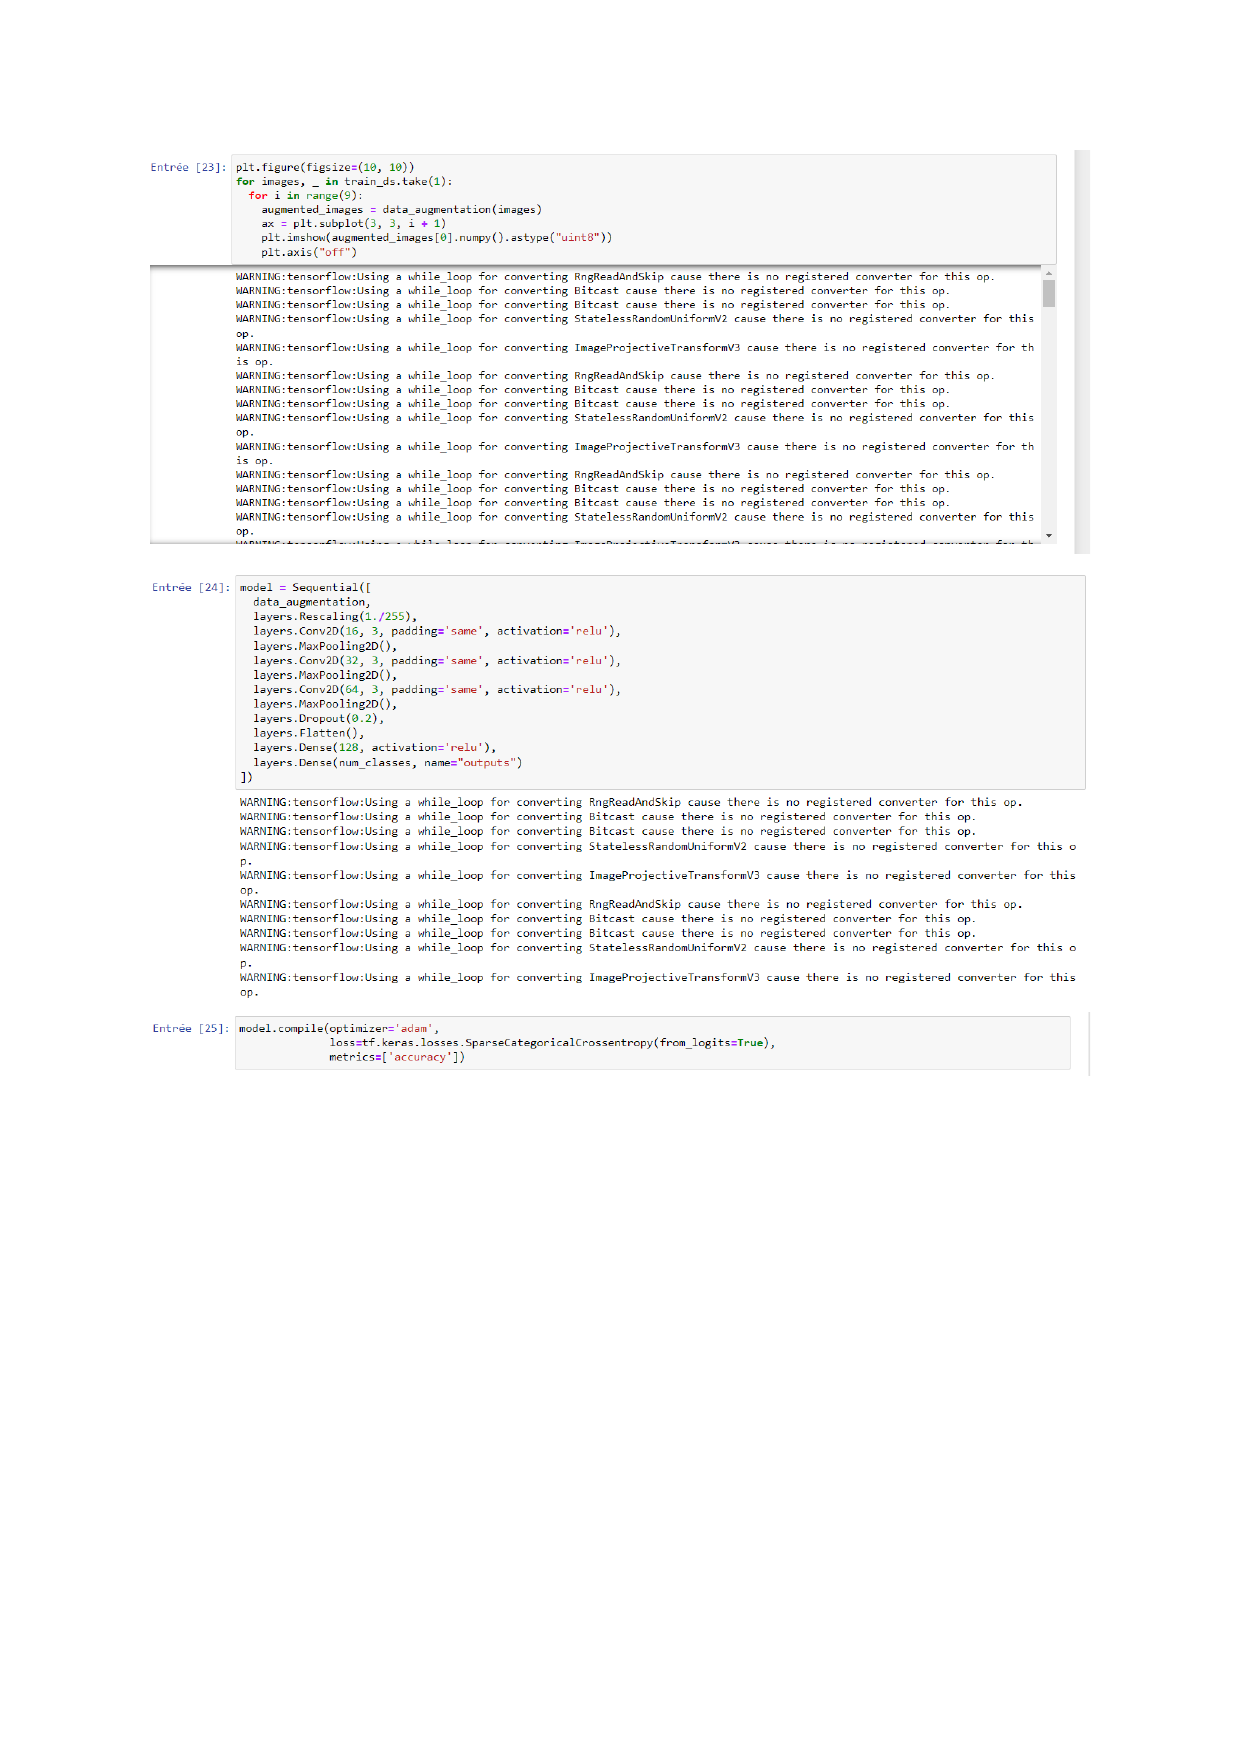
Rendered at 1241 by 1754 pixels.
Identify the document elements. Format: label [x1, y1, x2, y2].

picture [150, 561, 1091, 1005]
picture [150, 150, 1091, 554]
picture [150, 1012, 1091, 1076]
